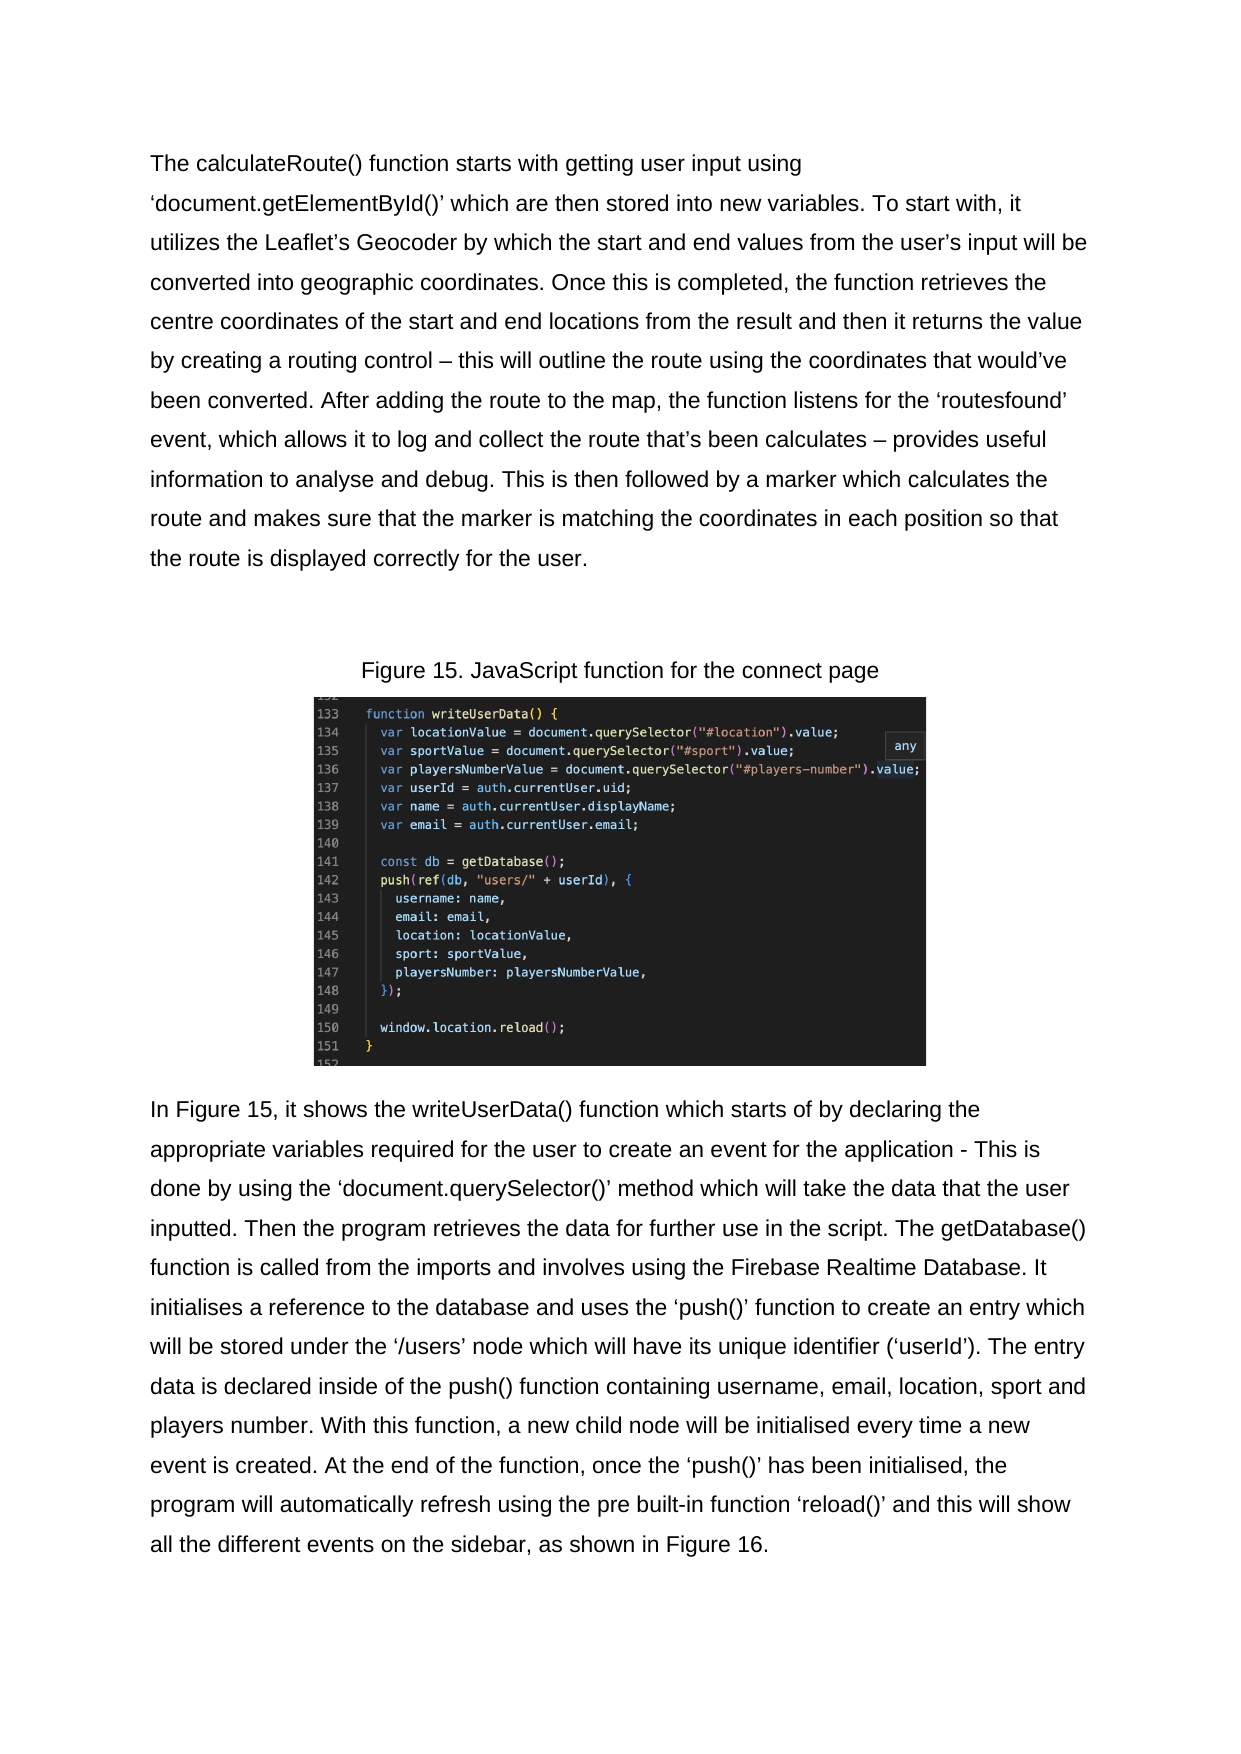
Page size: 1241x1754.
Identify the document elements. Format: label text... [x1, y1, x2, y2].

text In Figure 15, it shows the writeUserData() function which starts of by declaring the appropriate variables required for the user to create an event for the application - This is done by using the ‘document.querySelector()’ method which will take the data that the user inputted. Then the program retrieves the data for further use in the script. The getDatabase() function is called from the imports and involves using the Firebase Realtime Database. It initialises a reference to the database and uses the ‘push()’ function to create an entry which will be stored under the ‘/users’ node which will have its unique identifier (‘userId’). The entry data is declared inside of the push() function containing username, email, location, sport and players number. With this function, a new child node will be initialised every time a new event is created. At the end of the function, once the ‘push()’ has been initialised, the program will automatically refresh using the pre built-in function ‘reload()’ and this will show all the different events on the sidebar, as shown in Figure 16. [150, 1096, 1090, 1557]
text The calculateRoute() function starts with getting user input using ‘document.getElementById()’ which are then stored into new variables. To start with, it utilizes the Leaflet’s Geocoder by which the start and end values from the user’s input will be converted into geographic coordinates. Once this is completed, the function retrieves the centre coordinates of the start and end locations from the result and then it returns the value by creating a routing control – this will outline the route using the coordinates that would’ve been converted. After adding the route to the map, the function listens for the ‘routesfound’ event, which allows it to log and collect the route that’s been calculates – provides useful information to analyse and debug. This is then followed by a marker which calculates the route and makes sure that the marker is matching the coordinates in each position so that the route is displayed correctly for the user. [150, 150, 1090, 571]
picture [313, 697, 927, 1066]
